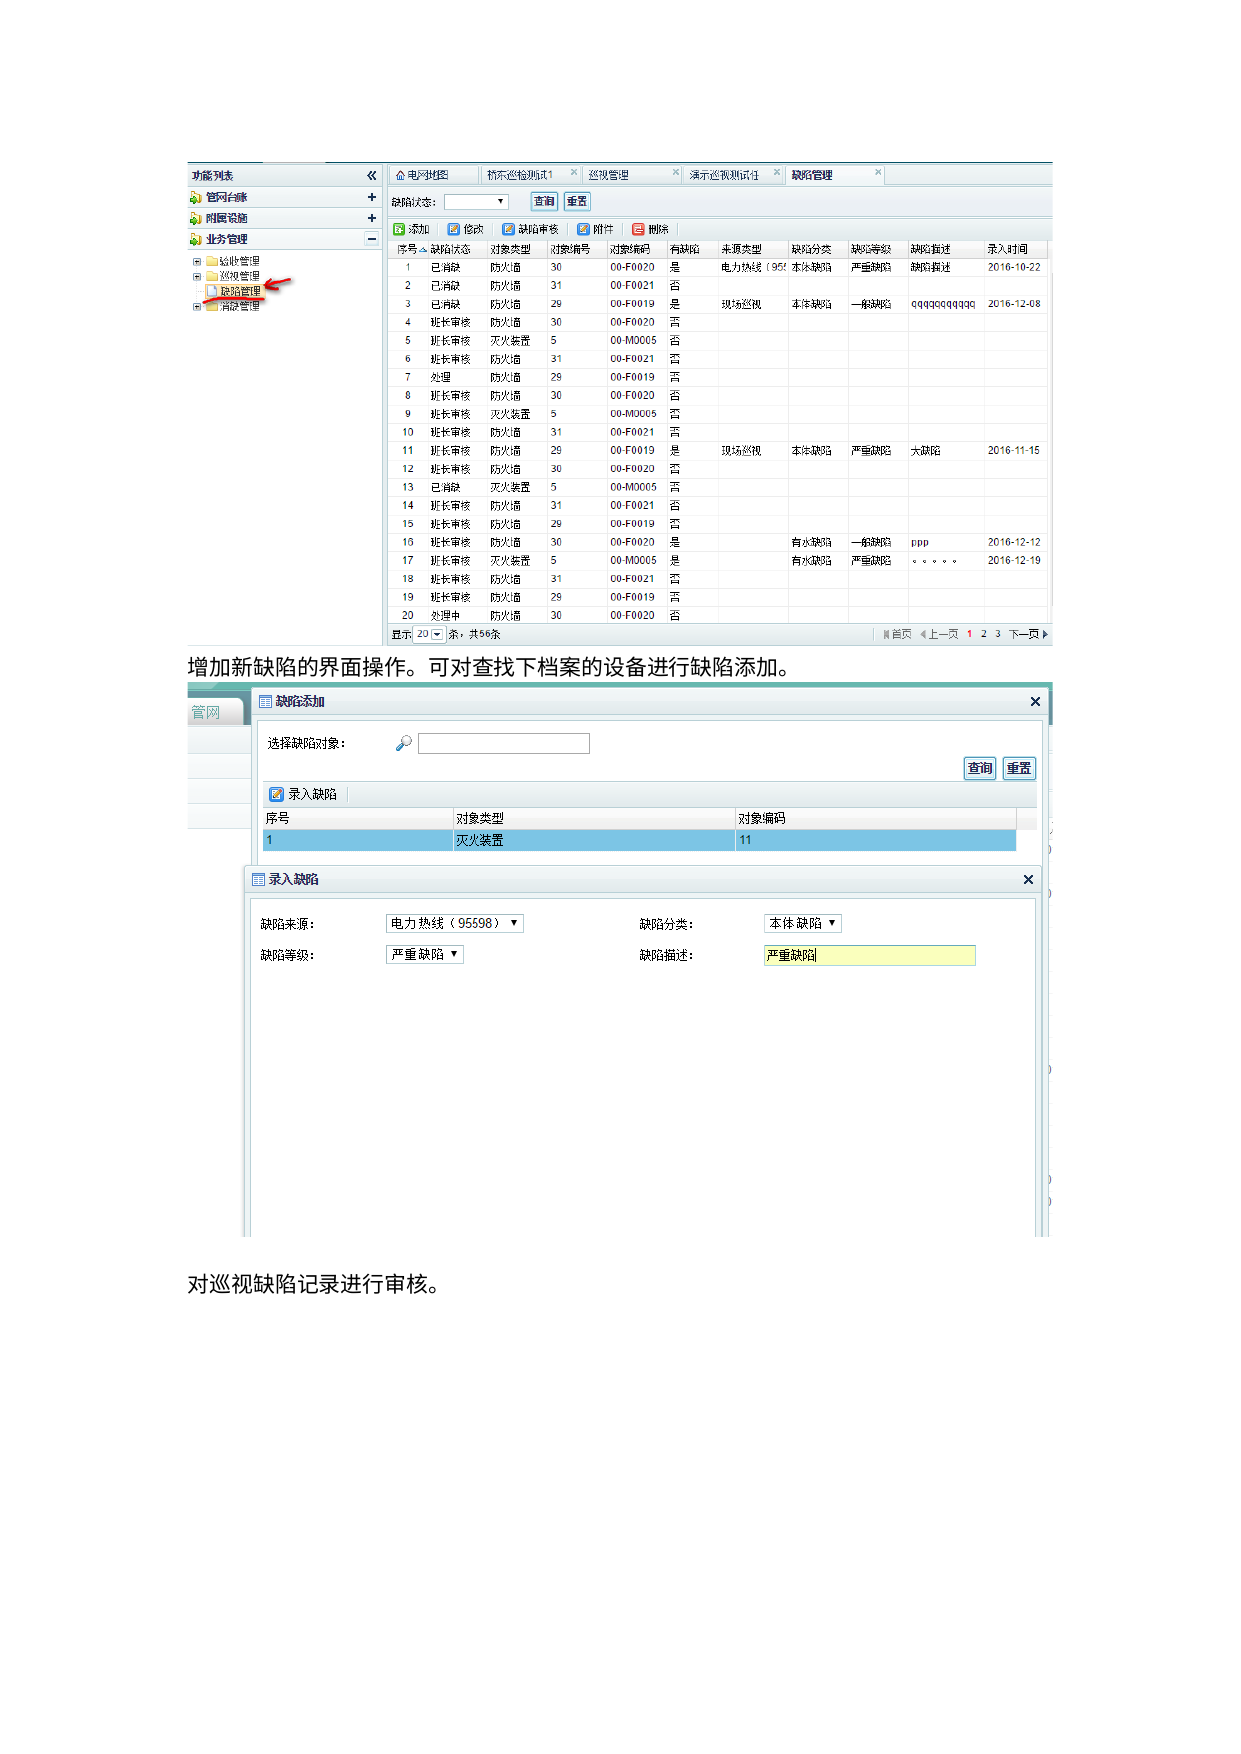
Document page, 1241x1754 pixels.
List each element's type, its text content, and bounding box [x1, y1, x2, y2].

text 增加新缺陷的界面操作。可对查找下档案的设备进行缺陷添加。 [187, 649, 1053, 682]
picture [187, 162, 1053, 646]
text 对巡视缺陷记录进行审核。 [187, 1267, 1053, 1299]
picture [187, 682, 1053, 1237]
